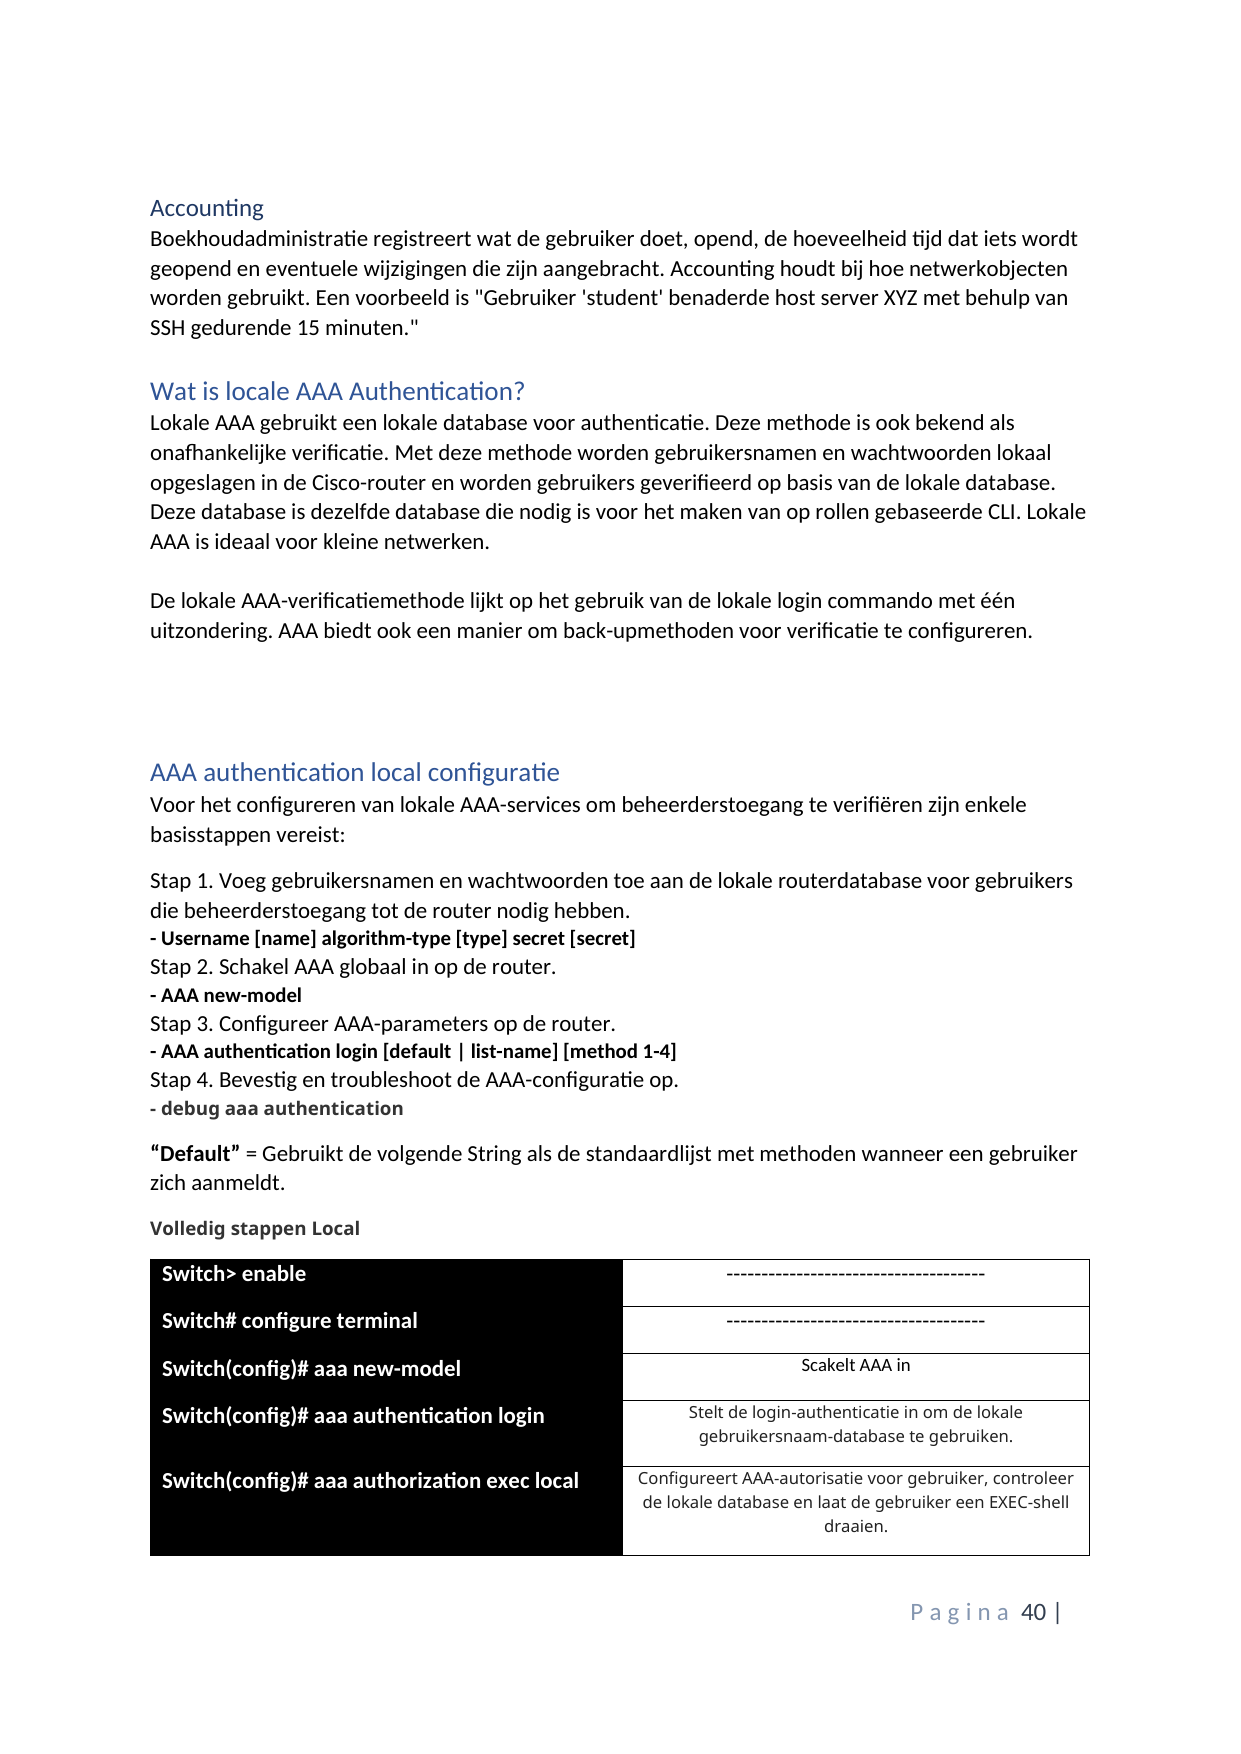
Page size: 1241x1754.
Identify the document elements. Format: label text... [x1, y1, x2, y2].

text Volledig stappen Local [150, 1215, 1090, 1240]
text Wat is locale AAA Authentication? Lokale AAA gebruikt een lokale database voor authenticatie. Deze methode is ook bekend als onafhankelijke verificatie. Met deze methode worden gebruikersnamen en wachtwoorden lokaal opgeslagen in de Cisco-router en worden gebruikers geverifieerd op basis van de lokale database. Deze database is dezelfde database die nodig is voor het maken van op rollen gebaseerde CLI. Lokale AAA is ideaal voor kleine netwerken. [150, 374, 1090, 555]
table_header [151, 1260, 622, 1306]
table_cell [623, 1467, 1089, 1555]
text Stap 1. Voeg gebruikersnamen en wachtwoorden toe aan de lokale routerdatabase voor gebruikers die beheerderstoegang tot de router nodig hebben. - Username [name] algorithm-type [type] secret [secret] Stap 2. Schakel AAA globaal in op de router. - AAA new-model Stap 3. Configureer AAA-parameters op de router. - AAA authentication login [default | list-name] [method 1-4] Stap 4. Bevestig en troubleshoot de AAA-configuratie op. - debug aaa authentication [150, 866, 1090, 1121]
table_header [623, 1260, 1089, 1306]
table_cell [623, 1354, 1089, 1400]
text “Default” = Gebruikt de volgende String als de standaardlijst met methoden wanneer een gebruiker zich aanmeldt. [150, 1139, 1090, 1196]
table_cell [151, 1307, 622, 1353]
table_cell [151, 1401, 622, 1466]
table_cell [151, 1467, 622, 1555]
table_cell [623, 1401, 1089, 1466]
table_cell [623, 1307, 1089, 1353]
text De lokale AAA-verificatiemethode lijkt op het gebruik van de lokale login commando met één uitzondering. AAA biedt ook een manier om back-upmethoden voor verificatie te configureren. [150, 557, 1090, 644]
text Voor het configureren van lokale AAA-services om beheerderstoegang te verifiëren zijn enkele basisstappen vereist: [150, 790, 1090, 848]
text Accounting Boekhoudadministratie registreert wat de gebruiker doet, opend, de hoeveelheid tijd dat iets wordt geopend en eventuele wijzigingen die zijn aangebracht. Accounting houdt bij hoe netwerkobjecten worden gebruikt. Een voorbeeld is "Gebruiker 'student' benaderde host server XYZ met behulp van SSH gedurende 15 minuten." [150, 192, 1090, 368]
text AAA authentication local configuratie [150, 755, 1090, 788]
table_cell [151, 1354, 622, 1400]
